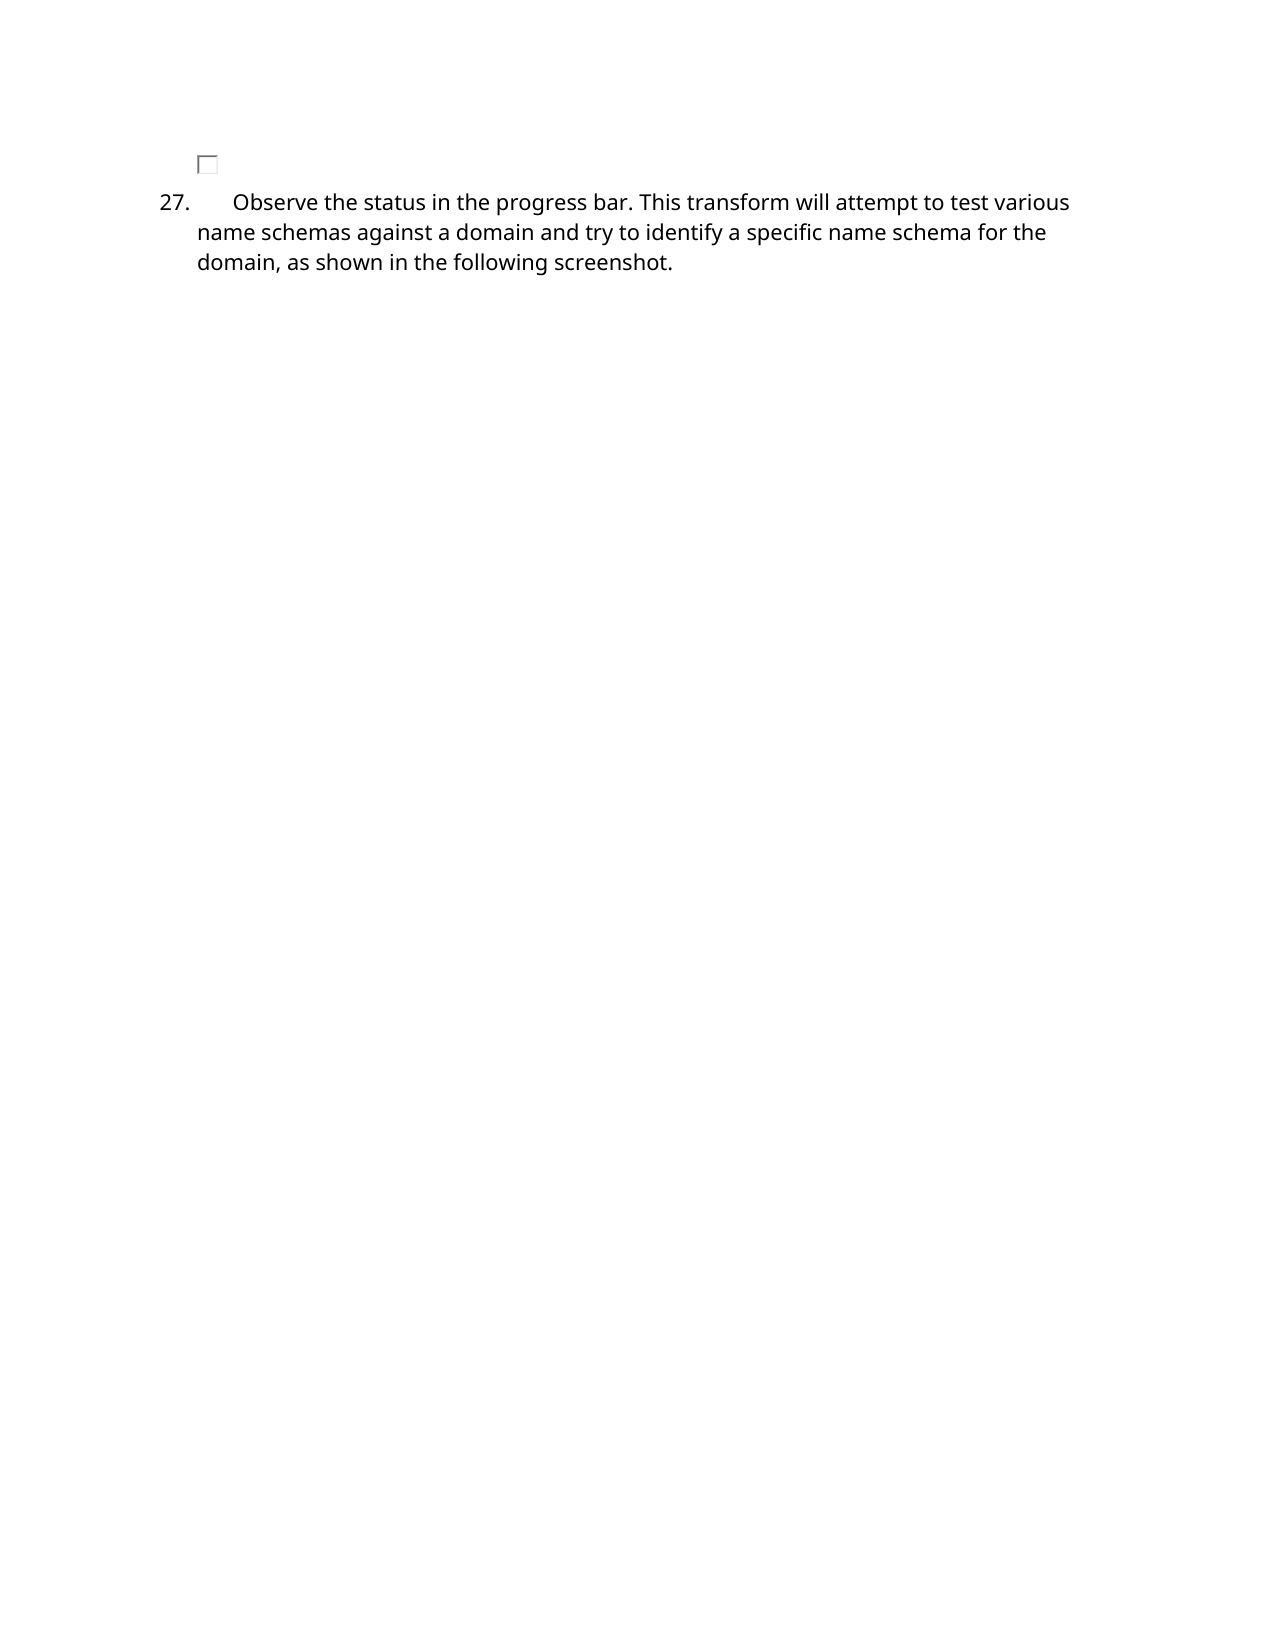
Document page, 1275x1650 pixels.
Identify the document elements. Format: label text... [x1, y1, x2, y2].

list Observe the status in the progress bar. This transform will attempt to test various name schemas against a domain and try to identify a specific name schema for the domain, as shown in the following screenshot. [159, 150, 1125, 276]
